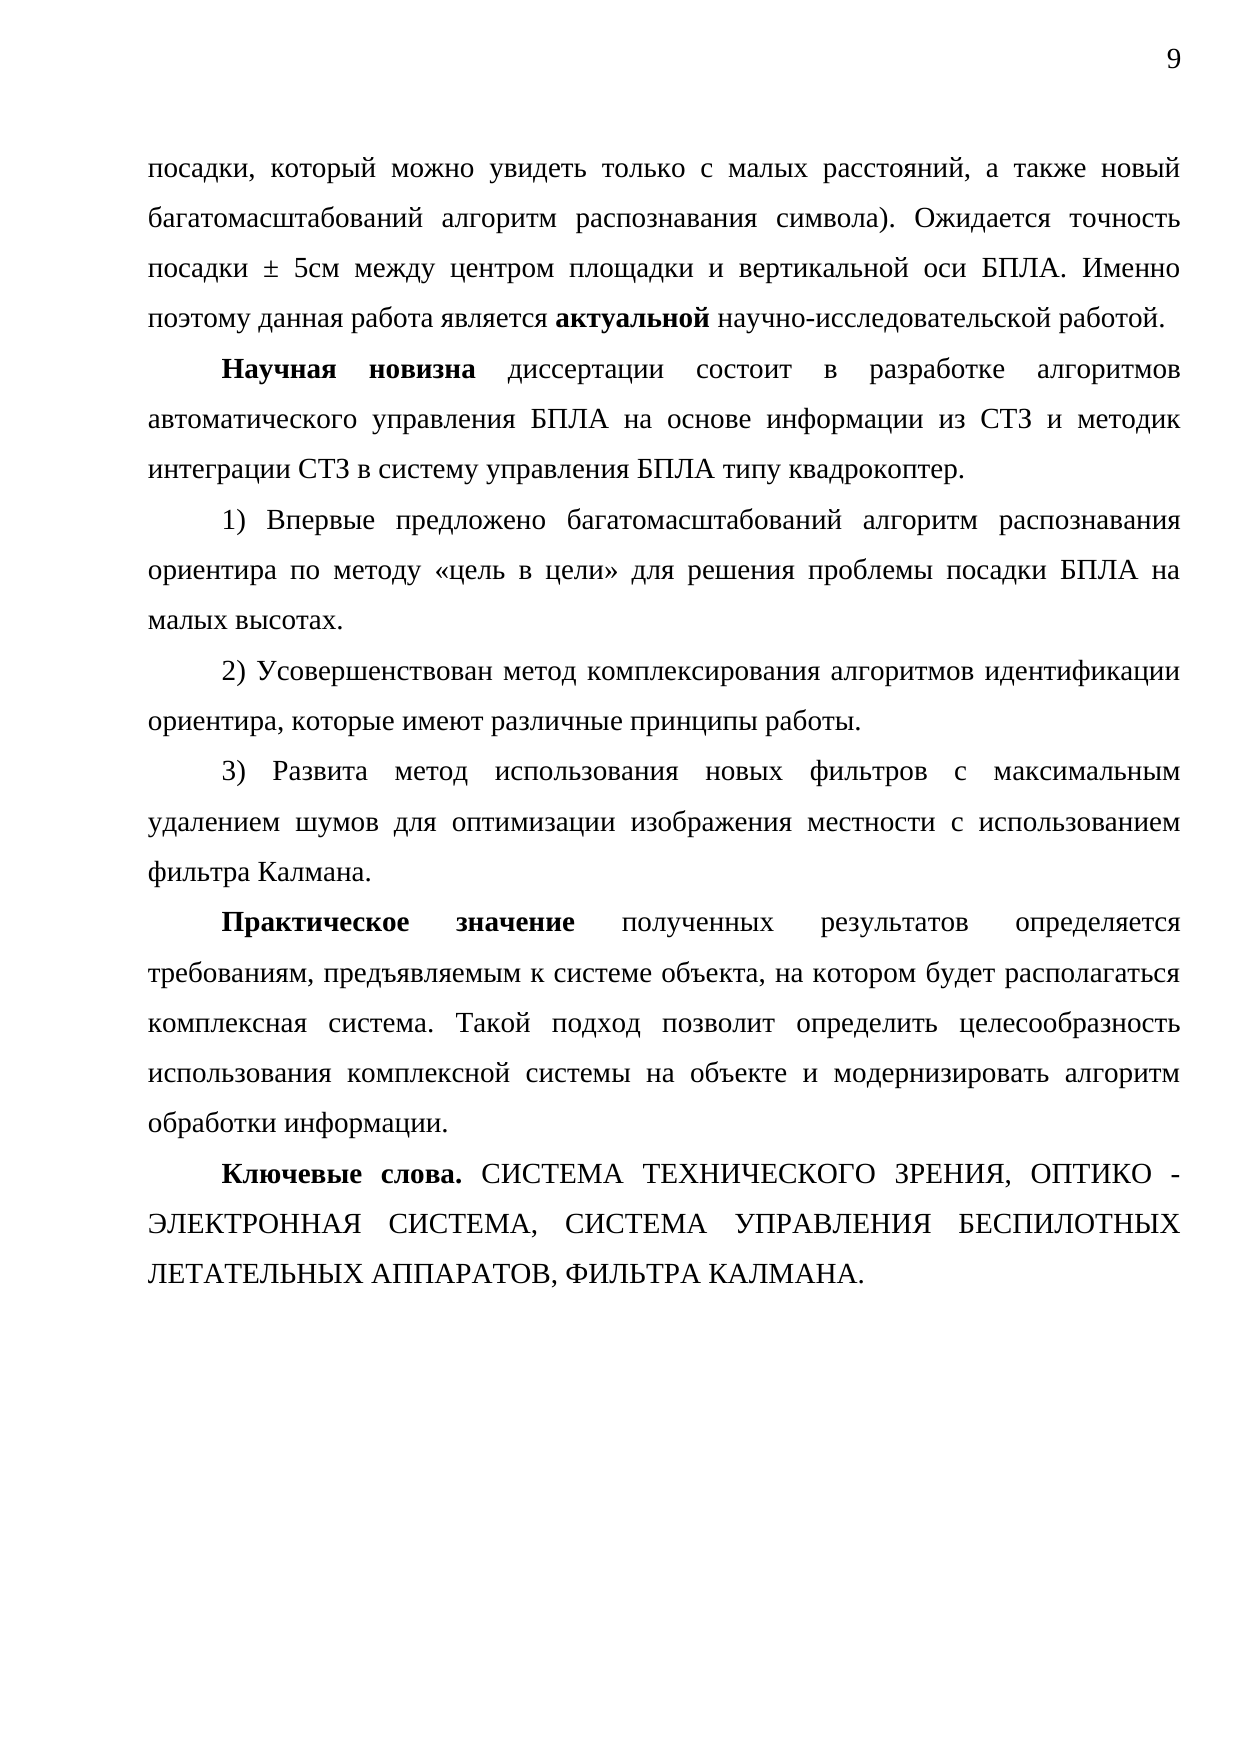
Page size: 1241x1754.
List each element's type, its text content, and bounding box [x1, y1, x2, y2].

text 2) Усовершенствован метод комплексирования алгоритмов идентификации ориентира, которые имеют различные принципы работы. [148, 653, 1181, 737]
text Практическое значение полученных результатов определяется требованиям, предъявляемым к системе объекта, на котором будет располагаться комплексная система. Такой подход позволит определить целесообразность использования комплексной системы на объекте и модернизировать алгоритм обработки информации. [148, 904, 1181, 1139]
text 3) Развита метод использования новых фильтров с максимальным удалением шумов для оптимизации изображения местности с использованием фильтра Калмана. [148, 753, 1181, 888]
text 1) Впервые предложено багатомасштабований алгоритм распознавания ориентира по методу «цель в цели» для решения проблемы посадки БПЛА на малых высотах. [148, 502, 1181, 636]
text Научная новизна диссертации состоит в разработке алгоритмов автоматического управления БПЛА на основе информации из СТЗ и методик интеграции СТЗ в систему управления БПЛА типу квадрокоптер. [148, 351, 1181, 485]
text Ключевые слова. СИСТЕМА ТЕХНИЧЕСКОГО ЗРЕНИЯ, ОПТИКО - ЭЛЕКТРОННАЯ СИСТЕМА, СИСТЕМА УПРАВЛЕНИЯ БЕСПИЛОТНЫХ ЛЕТАТЕЛЬНЫХ АППАРАТОВ, ФИЛЬТРА КАЛМАНА. [148, 1156, 1181, 1290]
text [148, 150, 1181, 334]
